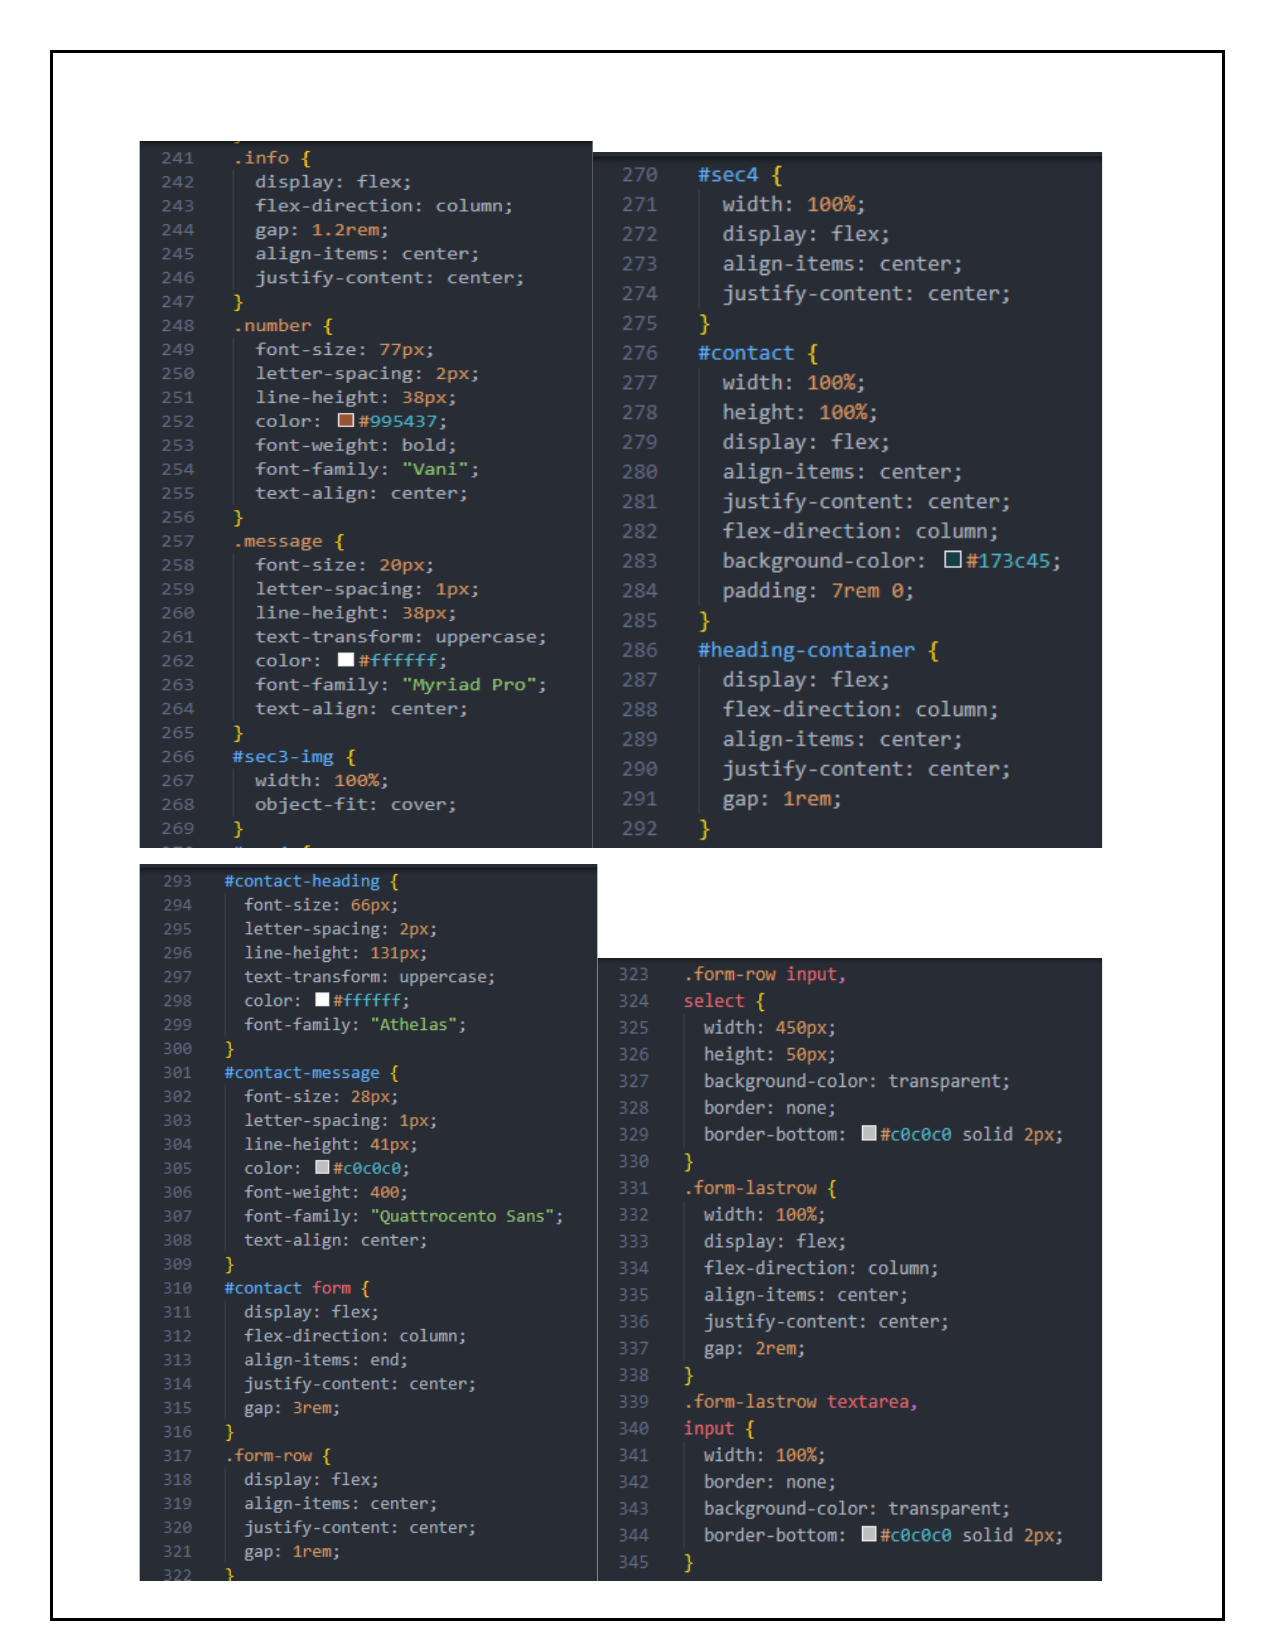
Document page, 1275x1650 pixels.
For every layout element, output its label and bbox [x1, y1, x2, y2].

picture [139, 864, 1103, 1581]
picture [139, 141, 1103, 848]
